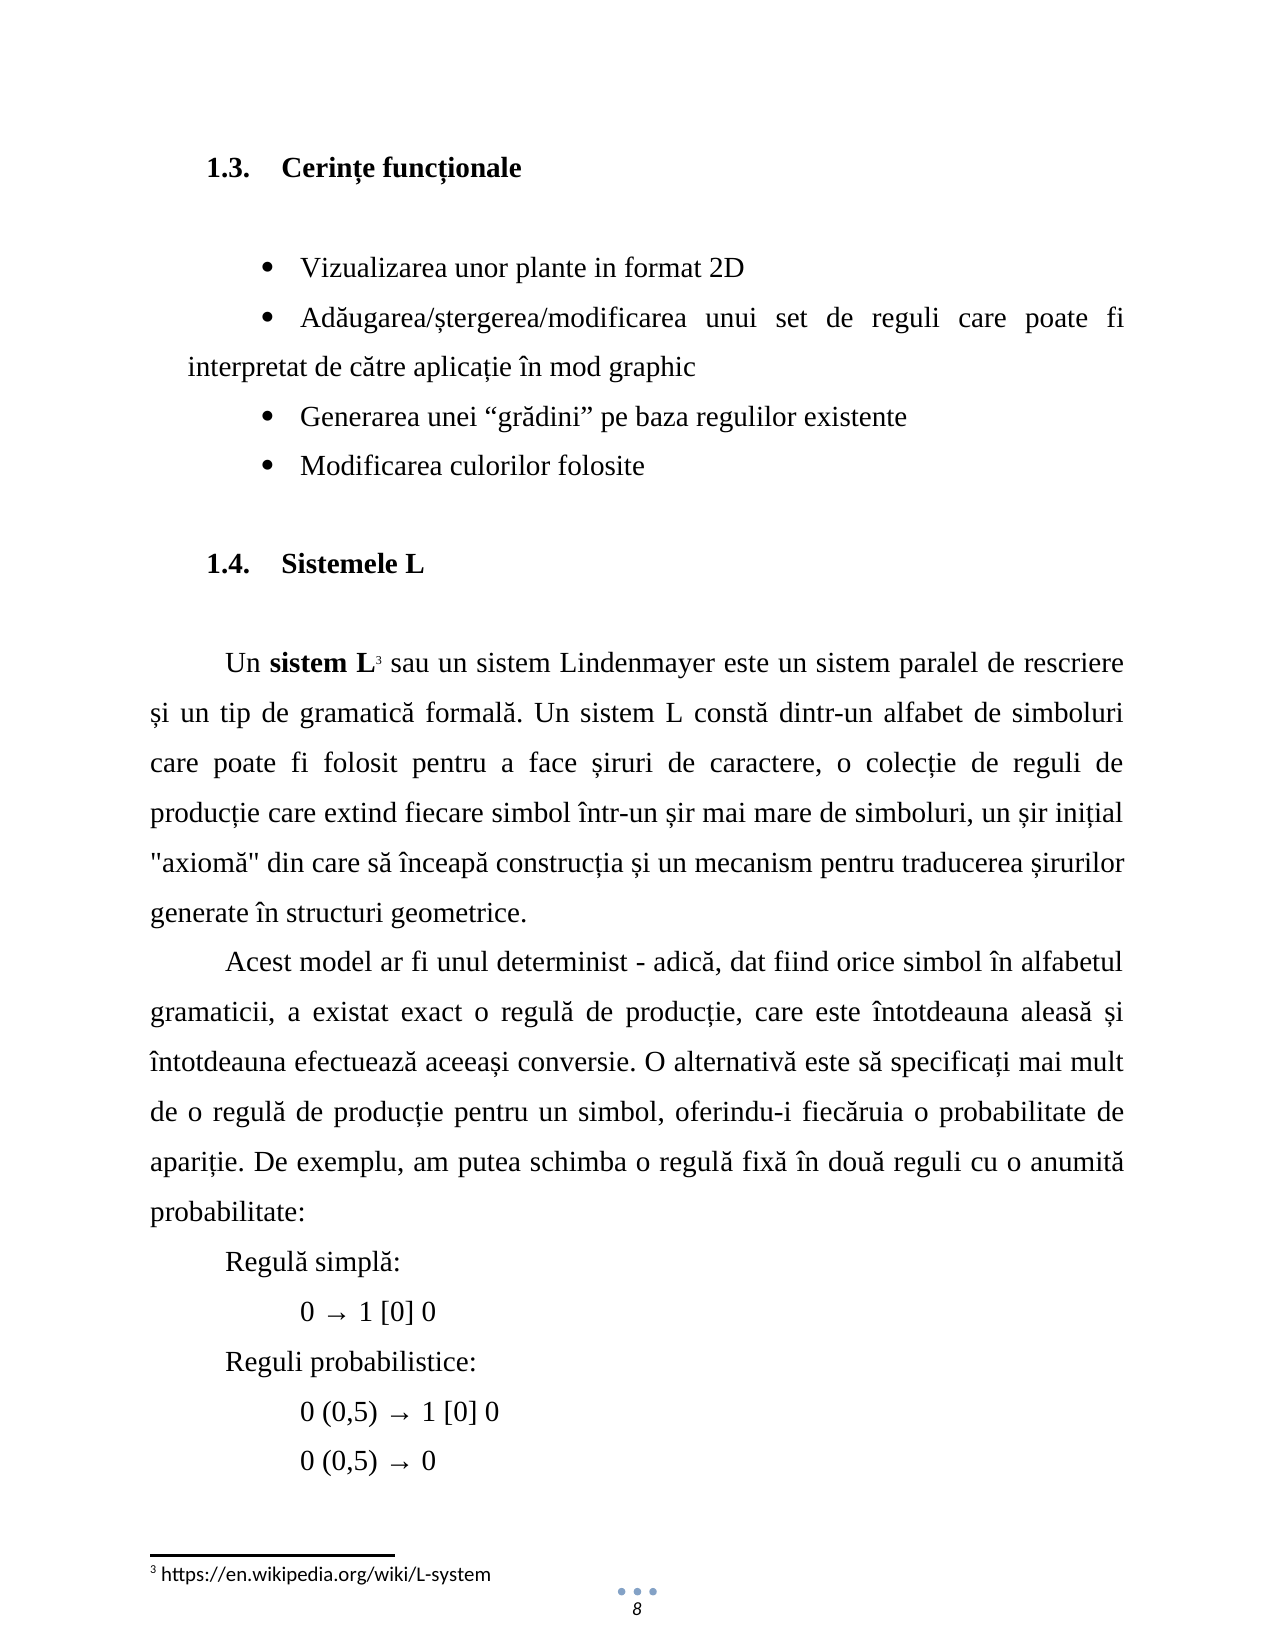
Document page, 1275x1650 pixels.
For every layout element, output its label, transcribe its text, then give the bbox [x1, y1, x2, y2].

list Modificarea culorilor folosite [187, 448, 1125, 482]
text Acest model ar fi unul determinist - adică, dat fiind orice simbol în alfabetul gramaticii, a existat exact o regulă de producție, care este întotdeauna aleasă și întotdeauna efectuează aceeași conversie. O alternativă este să specificați mai mult de o regulă de producție pentru un simbol, oferindu-i fiecăruia o probabilitate de apariție. De exemplu, am putea schimba o regulă fixă în două reguli cu o anumită probabilitate: [150, 944, 1125, 1228]
list Vizualizarea unor plante in format 2D [187, 251, 1125, 284]
list Cerințe funcționale [206, 150, 1125, 183]
text Un sistem L sau un sistem Lindenmayer este un sistem paralel de rescriere și un tip de gramatică formală. Un sistem L constă dintr-un alfabet de simboluri care poate fi folosit pentru a face șiruri de caractere, o colecție de reguli de producție care extind fiecare simbol într-un șir mai mare de simboluri, un șir inițial "axiomă" din care să înceapă construcția și un mecanism pentru traducerea șirurilor generate în structuri geometrice. [150, 645, 1125, 928]
list Adăugarea/ștergerea/modificarea unui set de reguli care poate fi interpretat de către aplicație în mod graphic [187, 300, 1125, 383]
list Sistemele L [206, 547, 1125, 580]
text Reguli probabilistice: [150, 1344, 1125, 1377]
text 0 → 1 [0] 0 [225, 1294, 1125, 1327]
text Regulă simplă: [150, 1244, 1125, 1277]
text 0 (0,5) → 1 [0] 0 [225, 1394, 1125, 1427]
text 0 (0,5) → 0 [206, 1443, 1125, 1477]
list Generarea unei “grădini” pe baza regulilor existente [187, 399, 1125, 432]
